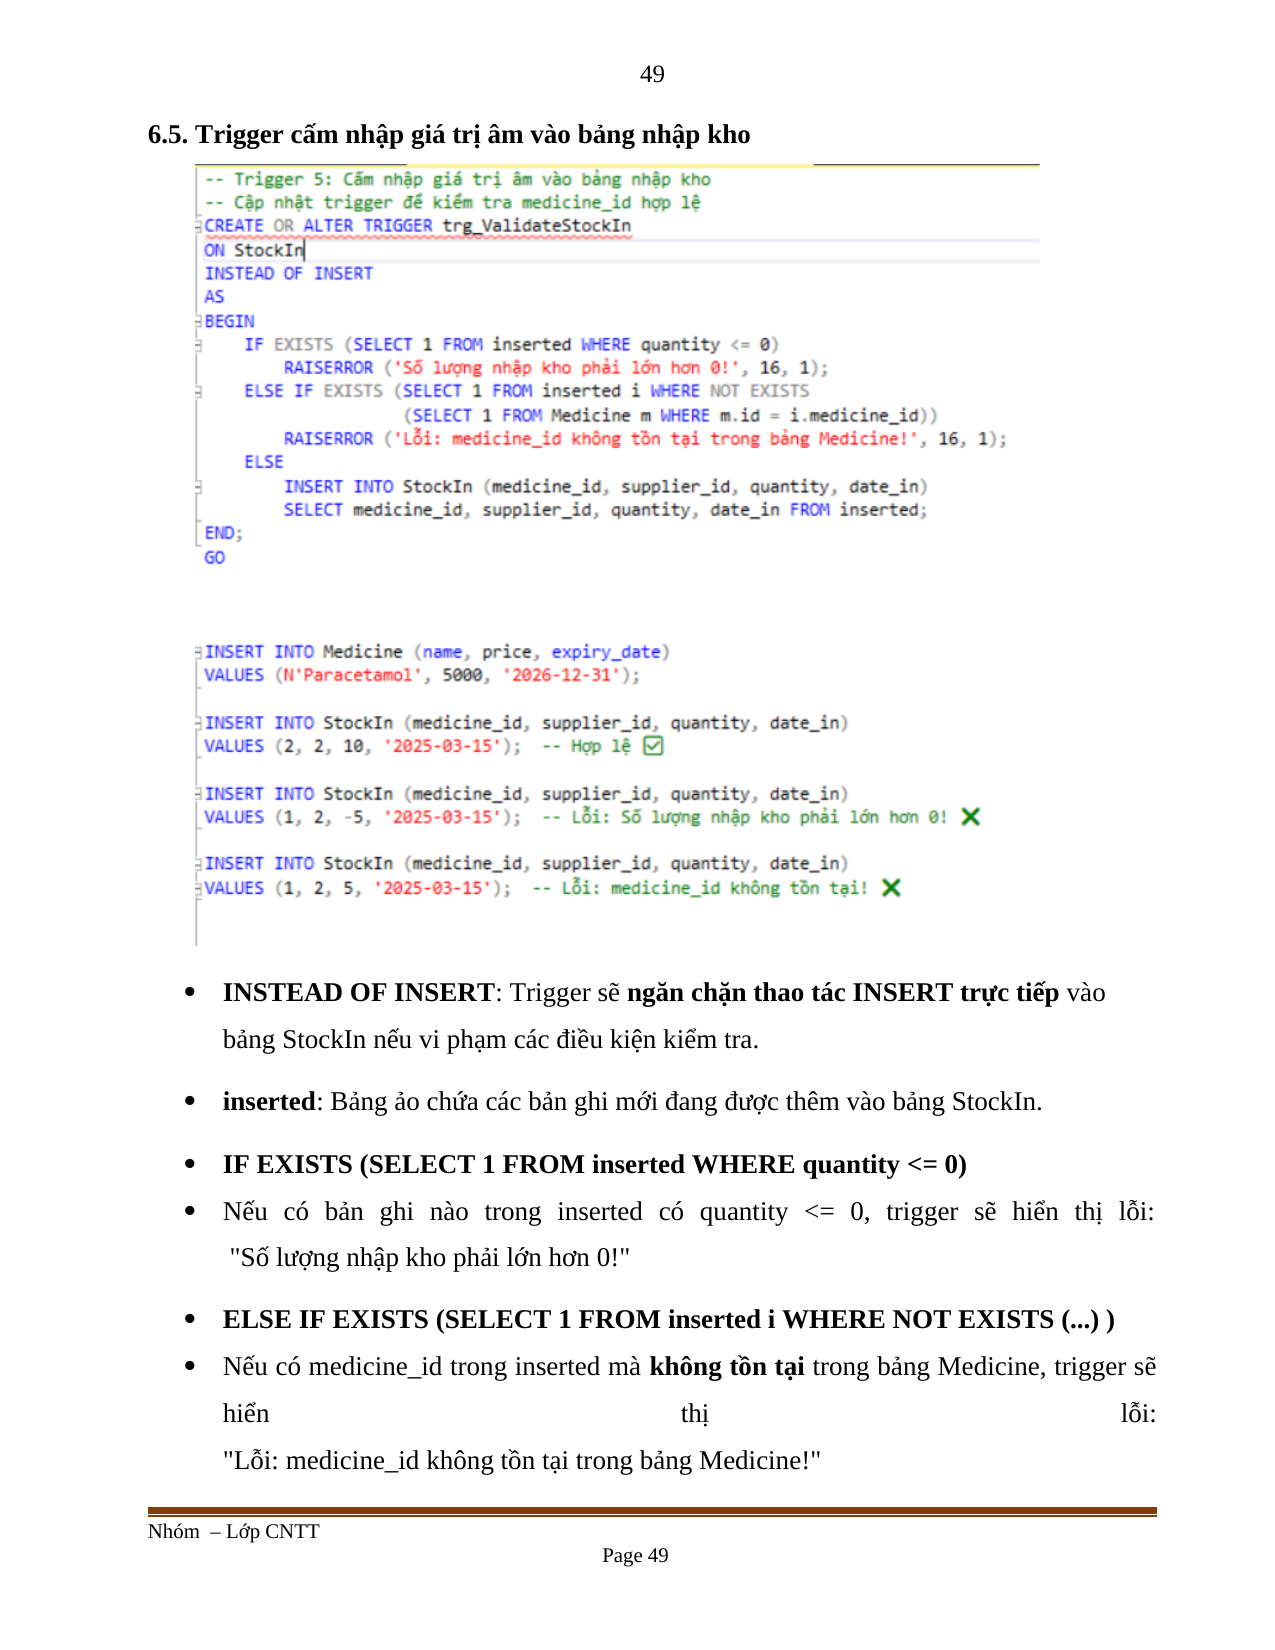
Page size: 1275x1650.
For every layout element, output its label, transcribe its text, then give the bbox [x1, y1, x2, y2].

list INSTEAD OF INSERT: Trigger sẽ ngăn chặn thao tác INSERT trực tiếp vào bảng StockIn nếu vi phạm các điều kiện kiểm tra. [185, 976, 1157, 1054]
picture [195, 164, 1040, 946]
list Nếu có bản ghi nào trong inserted có quantity <= 0, trigger sẽ hiển thị lỗi: "Số lượng nhập kho phải lớn hơn 0!" [185, 1194, 1157, 1272]
list IF EXISTS (SELECT 1 FROM inserted WHERE quantity <= 0) [185, 1148, 1157, 1179]
list ELSE IF EXISTS (SELECT 1 FROM inserted i WHERE NOT EXISTS (...) ) [185, 1303, 1157, 1335]
subtitle 6.5. Trigger cấm nhập giá trị âm vào bảng nhập kho [148, 118, 1157, 149]
list Nếu có medicine_id trong inserted mà không tồn tại trong bảng Medicine, trigger sẽ hiển thị lỗi: "Lỗi: medicine_id không tồn tại trong bảng Medicine!" [185, 1350, 1157, 1475]
list inserted: Bảng ảo chứa các bản ghi mới đang được thêm vào bảng StockIn. [185, 1085, 1157, 1117]
